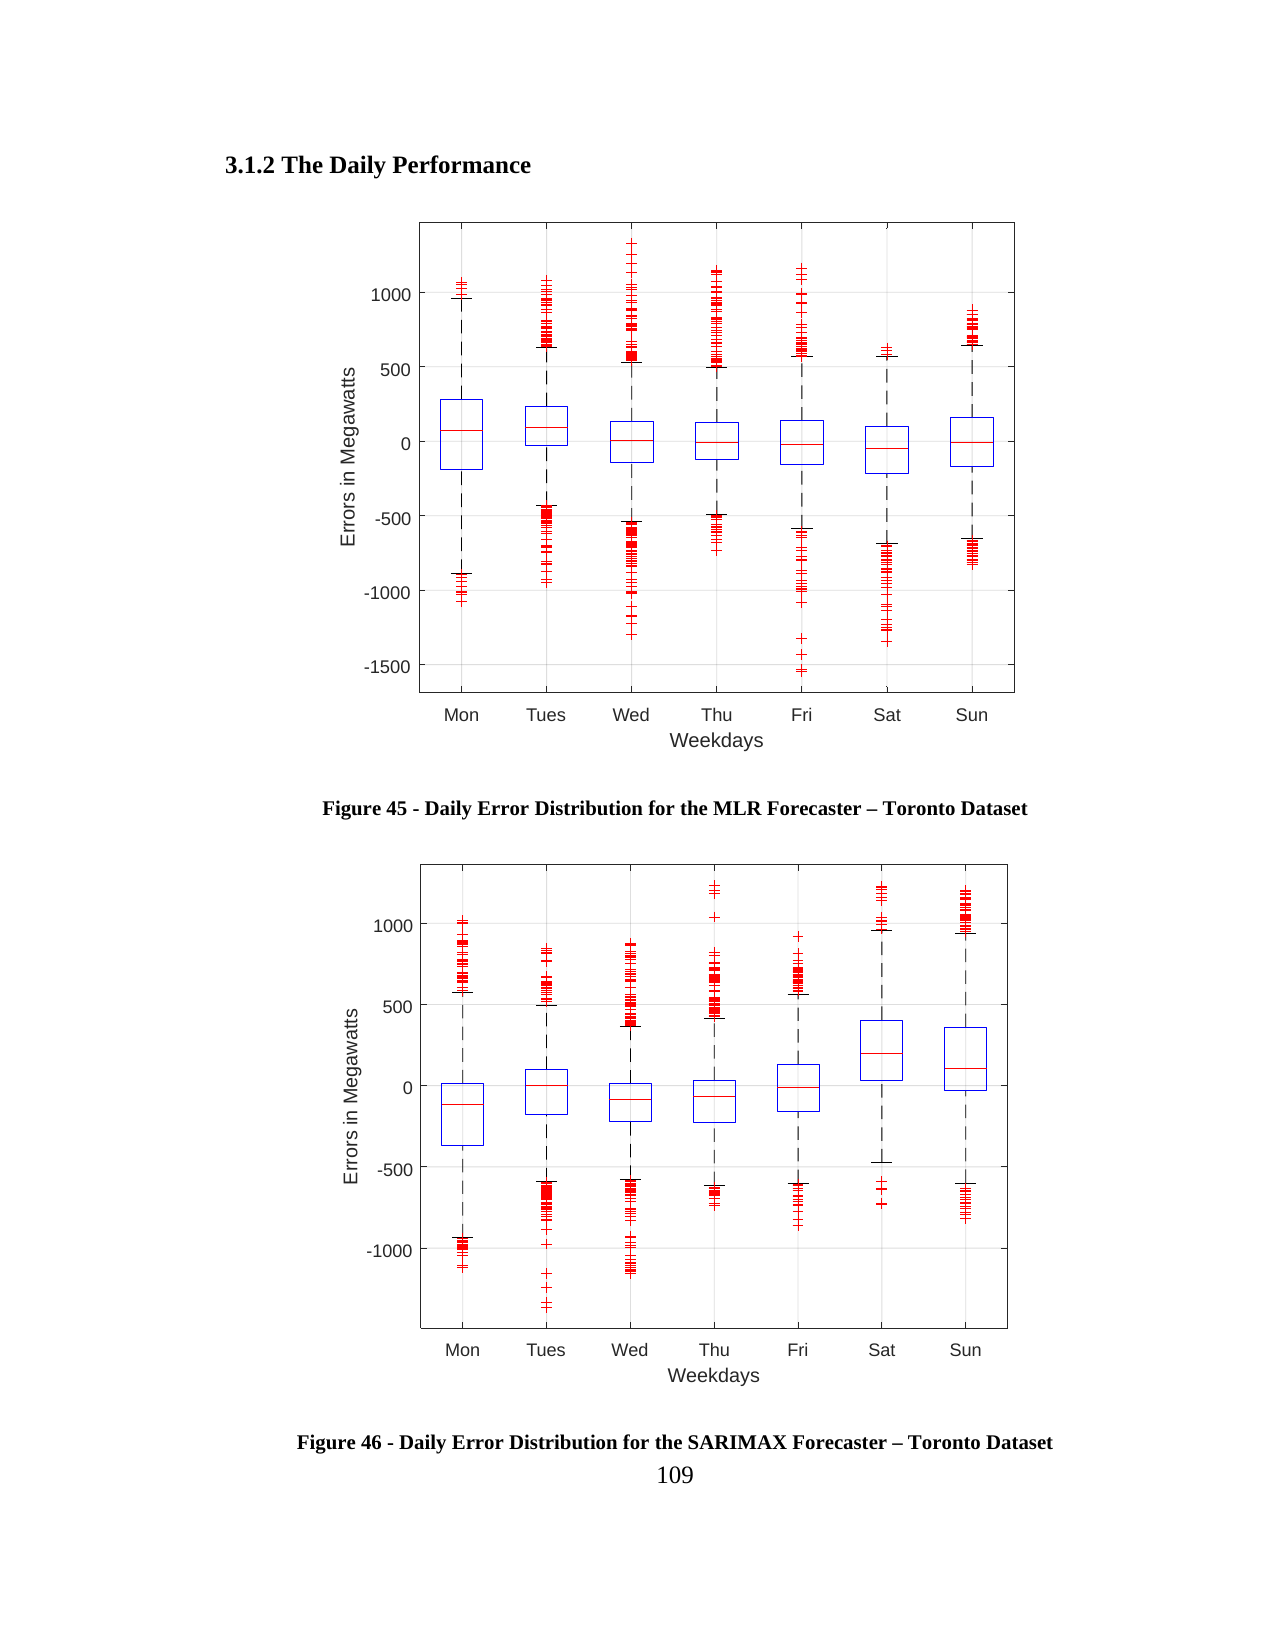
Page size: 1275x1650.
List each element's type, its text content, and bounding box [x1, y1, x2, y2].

subtitle 3.1.2 The Daily Performance [225, 150, 1125, 179]
text Figure - Daily Error Distribution for the SARIMAX Forecaster – Toronto Dataset [225, 1430, 1125, 1454]
text Figure - Daily Error Distribution for the MLR Forecaster – Toronto Dataset [225, 796, 1125, 820]
